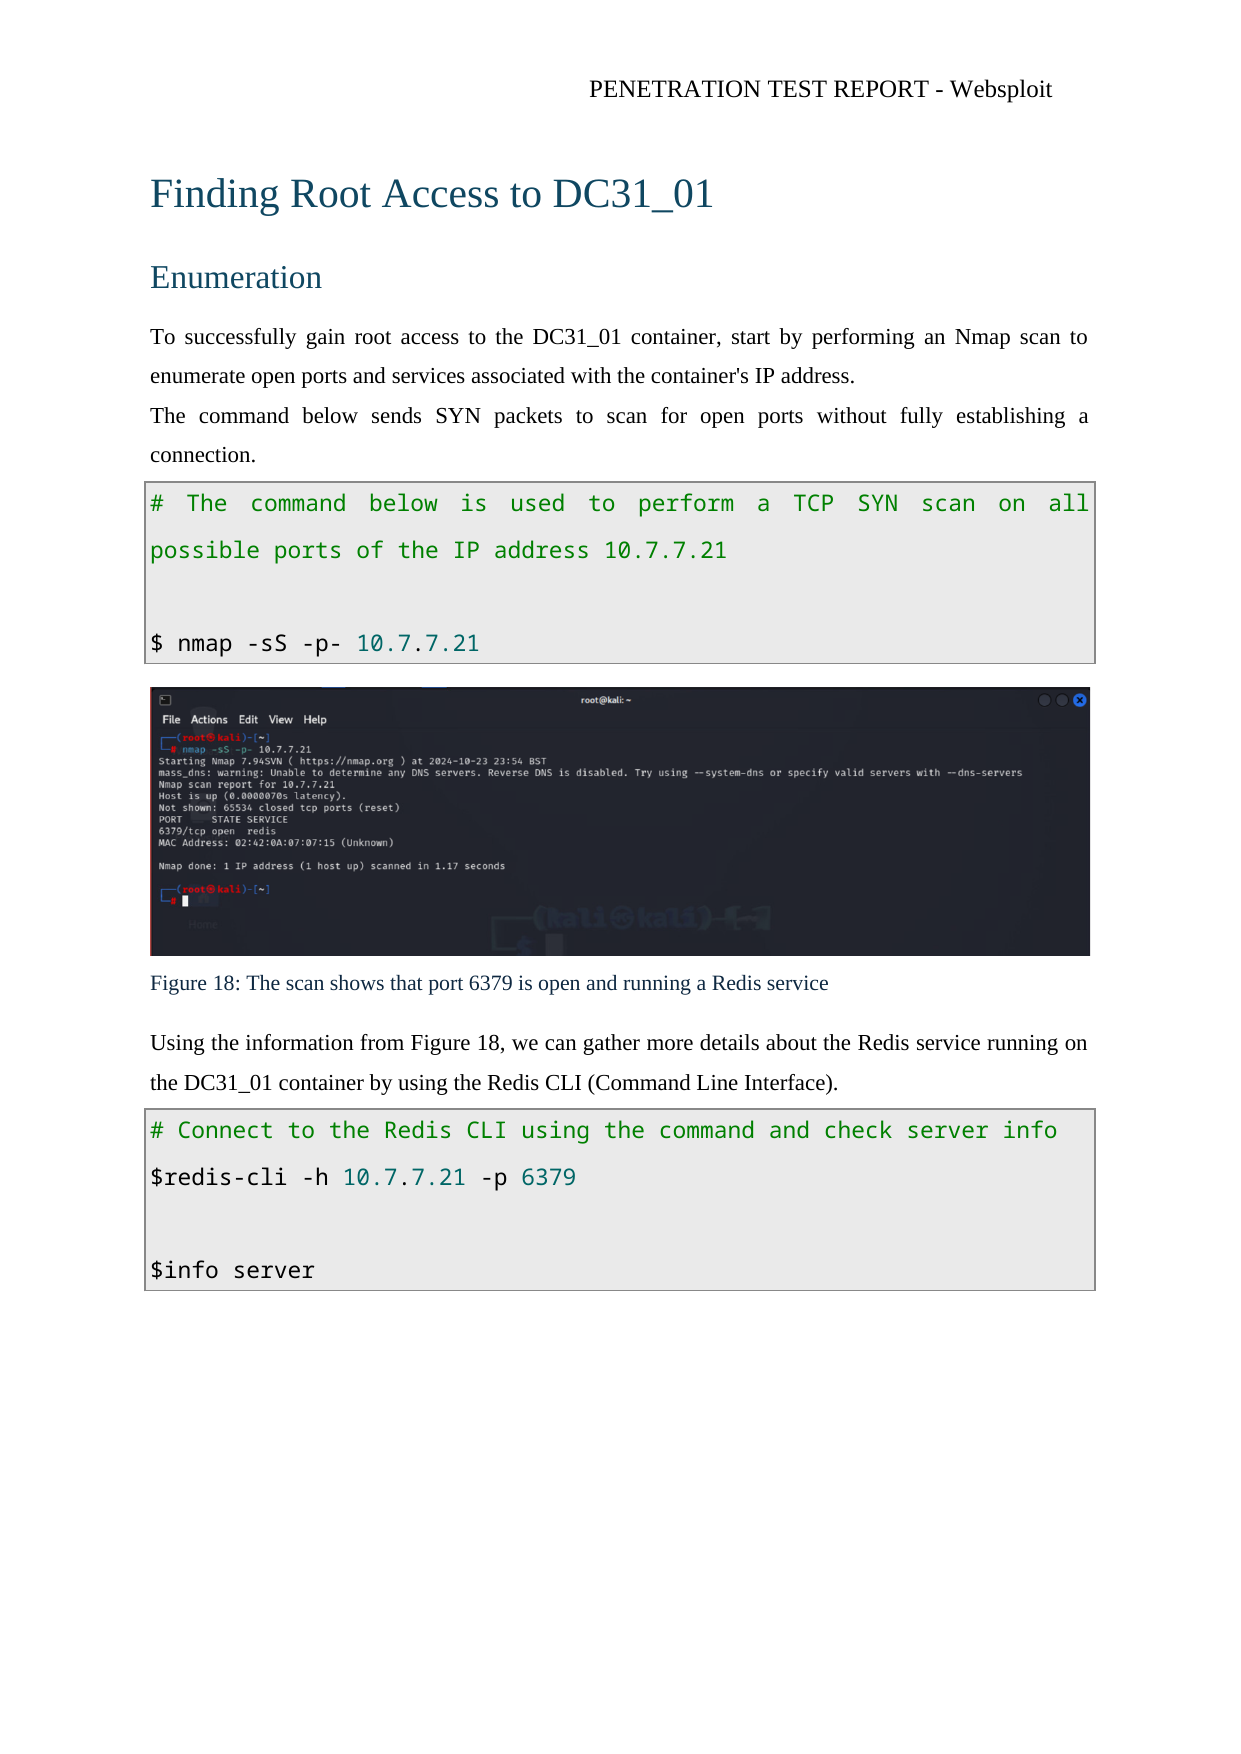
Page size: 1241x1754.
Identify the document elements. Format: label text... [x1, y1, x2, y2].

text To successfully gain root access to the DC31_01 container, start by performing an Nmap scan to enumerate open ports and services associated with the container's IP address. [150, 323, 1090, 389]
text $ nmap -sS -p- 10.7.7.21 [146, 622, 1094, 663]
text Using the information from Figure 18, we can gather more details about the Redis service running on the DC31_01 container by using the Redis CLI (Command Line Interface). [150, 1029, 1090, 1095]
subtitle Finding Root Access to DC31_01 [150, 169, 1090, 217]
text # The command below is used to perform a TCP SYN scan on all possible ports of the IP address 10.7.7.21 [146, 483, 1094, 565]
subtitle Enumeration [150, 257, 1090, 296]
picture [150, 687, 1091, 956]
text $info server [146, 1249, 1094, 1290]
text The command below sends SYN packets to scan for open ports without fully establishing a connection. [150, 402, 1090, 468]
text # Connect to the Redis CLI using the command and check server info [146, 1110, 1094, 1145]
text $redis-cli -h 10.7.7.21 -p 6379 [146, 1155, 1094, 1192]
